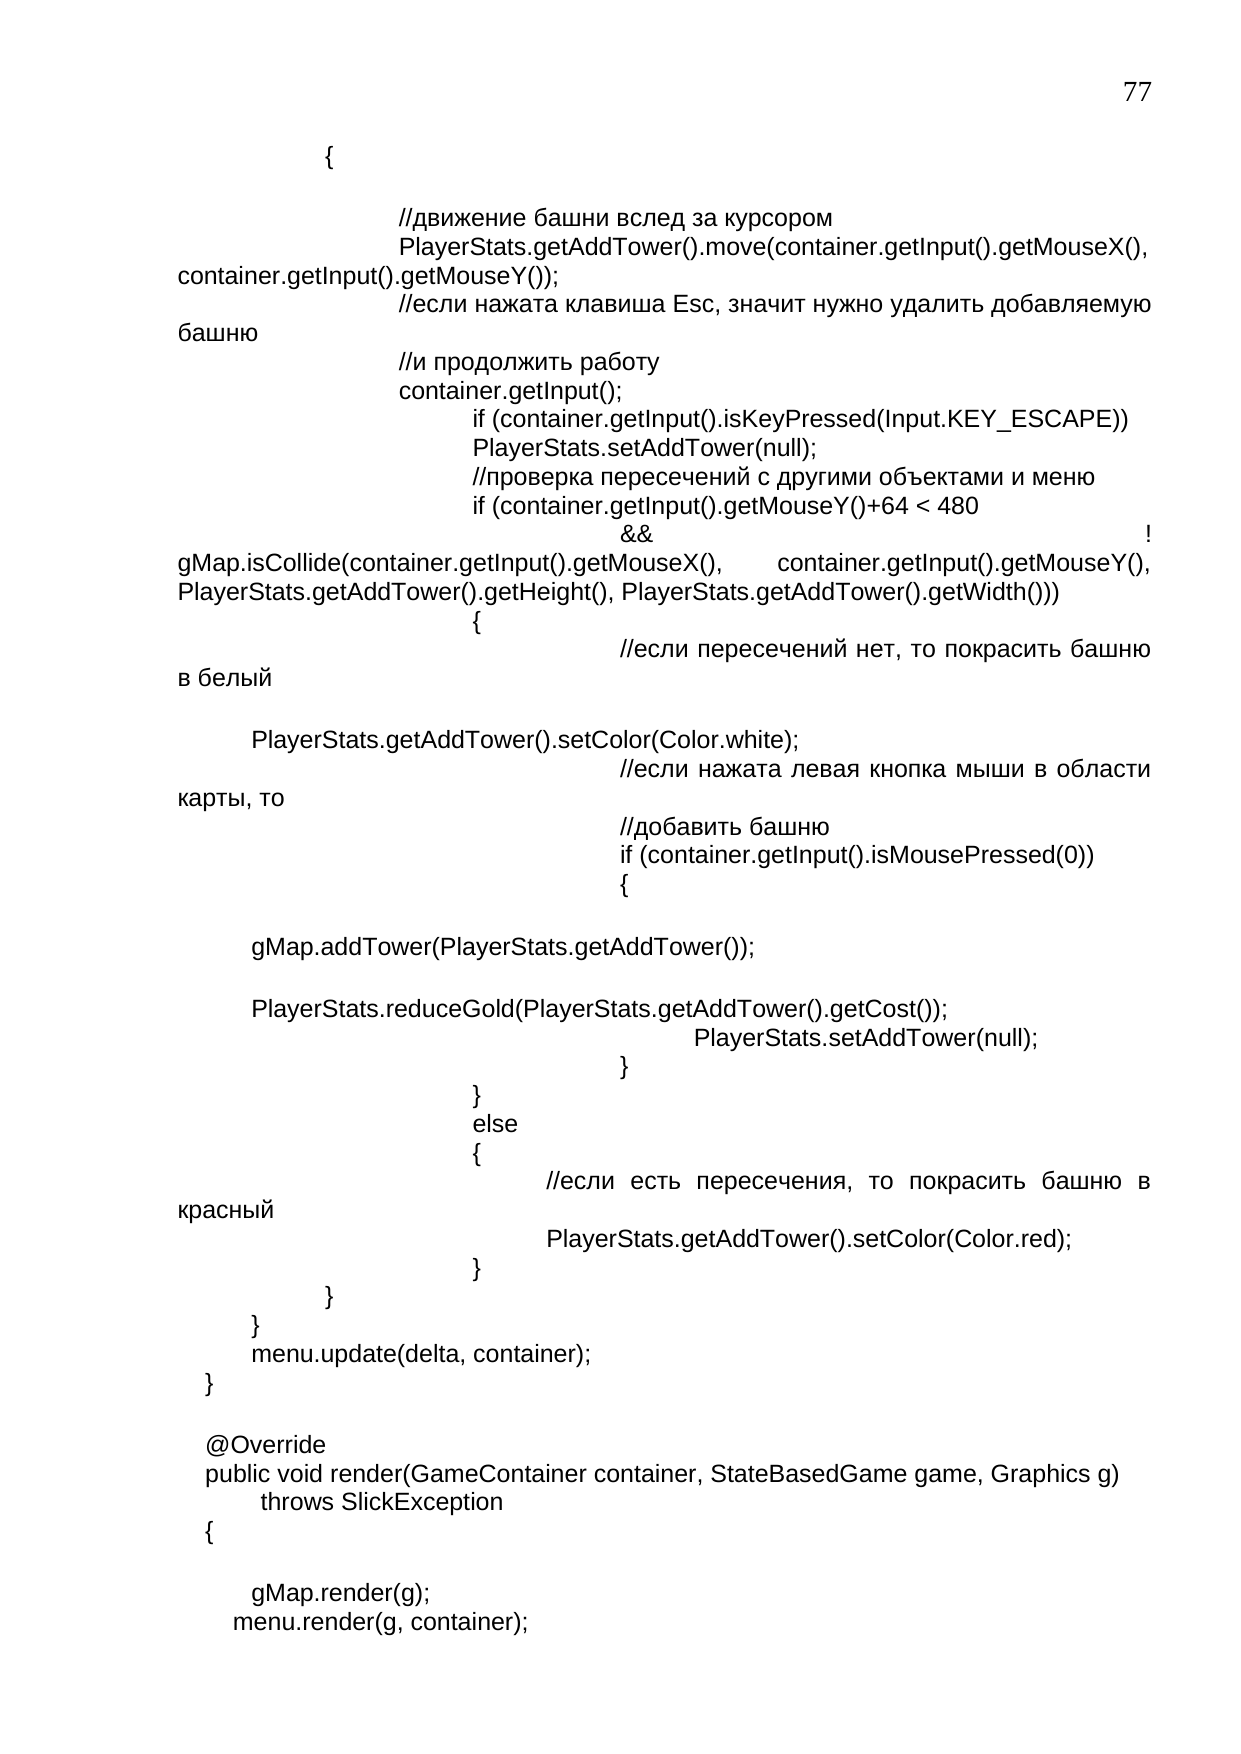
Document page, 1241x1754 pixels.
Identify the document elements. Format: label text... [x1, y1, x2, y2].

text throws SlickException [177, 1487, 1152, 1516]
text else [177, 1109, 1152, 1137]
text { [177, 869, 1152, 898]
text } [177, 1252, 1152, 1281]
text if (container.getInput().getMouseY()+64 < 480 [177, 491, 1152, 519]
text //если есть пересечения, то покрасить башню в красный [177, 1166, 1152, 1224]
text container.getInput(); [177, 376, 1152, 404]
text menu.render(g, container); [177, 1607, 1152, 1636]
text //если нажата левая кнопка мыши в области карты, то [177, 754, 1152, 812]
text } [177, 1367, 1152, 1396]
text PlayerStats.setAddTower(null); [177, 433, 1152, 462]
text } [177, 1310, 1152, 1339]
text { [177, 1137, 1152, 1166]
text //и продолжить работу [177, 347, 1152, 376]
text gMap.addTower(PlayerStats.getAddTower()); [177, 898, 1152, 960]
text PlayerStats.getAddTower().setColor(Color.white); [177, 692, 1152, 754]
text && !gMap.isCollide(container.getInput().getMouseX(), container.getInput().getMouseY(), PlayerStats.getAddTower().getHeight(), PlayerStats.getAddTower().getWidth())) [177, 519, 1152, 606]
text public void render(GameContainer container, StateBasedGame game, Graphics g) [177, 1458, 1152, 1487]
text PlayerStats.getAddTower().move(container.getInput().getMouseX(), container.getInput().getMouseY()); [177, 232, 1152, 289]
text { [177, 141, 1152, 169]
text menu.update(delta, container); [177, 1339, 1152, 1367]
text if (container.getInput().isKeyPressed(Input.KEY_ESCAPE)) [177, 404, 1152, 433]
text //если пересечений нет, то покрасить башню в белый [177, 634, 1152, 692]
text //добавить башню [177, 812, 1152, 840]
text PlayerStats.reduceGold(PlayerStats.getAddTower().getCost()); [177, 960, 1152, 1022]
text { [177, 1516, 1152, 1545]
text { [177, 606, 1152, 634]
text gMap.render(g); [177, 1578, 1152, 1607]
text PlayerStats.getAddTower().setColor(Color.red); [177, 1224, 1152, 1252]
text } [177, 1281, 1152, 1310]
text } [177, 1080, 1152, 1109]
text //проверка пересечений с другими объектами и меню [177, 462, 1152, 491]
text PlayerStats.setAddTower(null); [177, 1022, 1152, 1051]
text } [177, 1051, 1152, 1080]
text //движение башни вслед за курсором [177, 203, 1152, 232]
text //если нажата клавиша Esc, значит нужно удалить добавляемую башню [177, 289, 1152, 347]
text if (container.getInput().isMousePressed(0)) [177, 840, 1152, 869]
text @Override [177, 1430, 1152, 1458]
